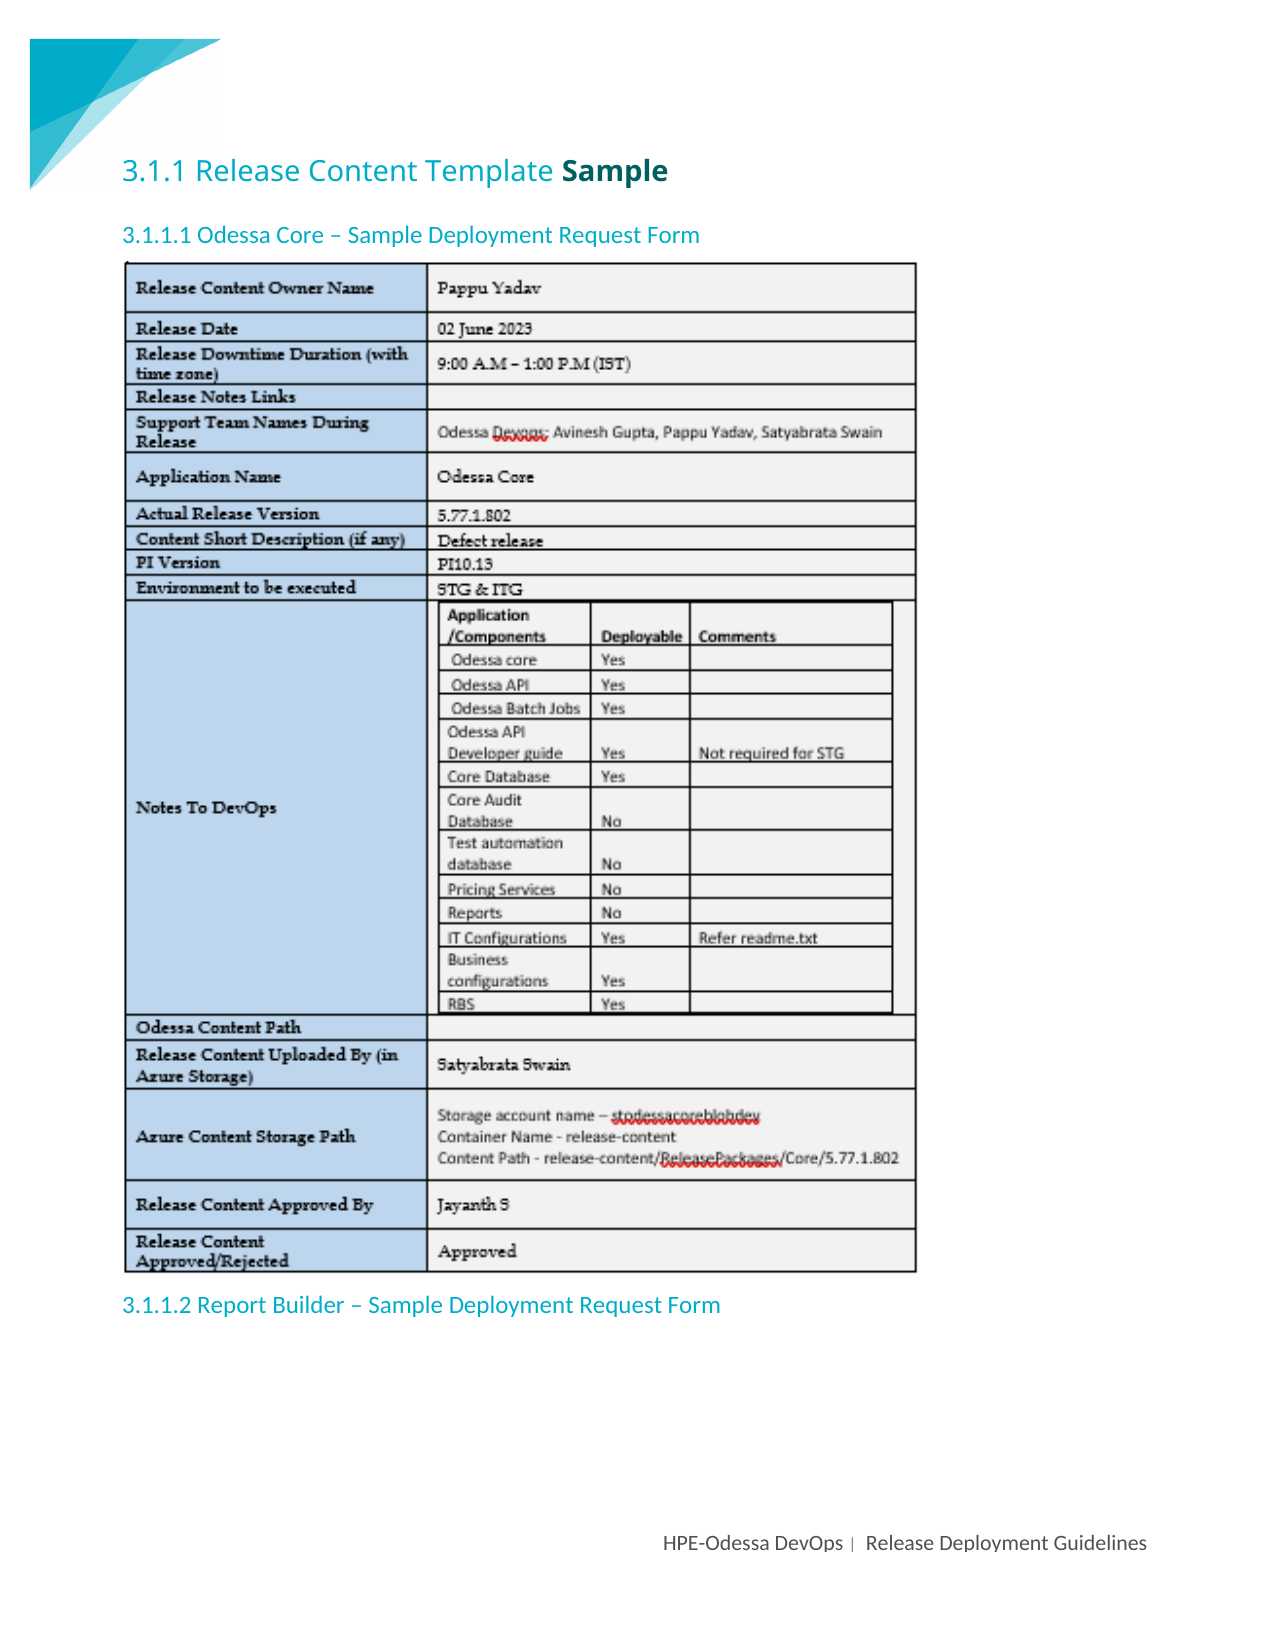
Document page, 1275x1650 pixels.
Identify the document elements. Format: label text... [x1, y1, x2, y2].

picture [121, 261, 925, 1277]
subtitle 3.1.1.1 Odessa Core – Sample Deployment Request Form [122, 219, 1155, 249]
picture [29, 38, 223, 192]
subtitle 3.1.1.2 Report Builder – Sample Deployment Request Form [122, 1289, 1155, 1319]
subtitle 3.1.1 Release Content Template Sample [122, 150, 1155, 190]
